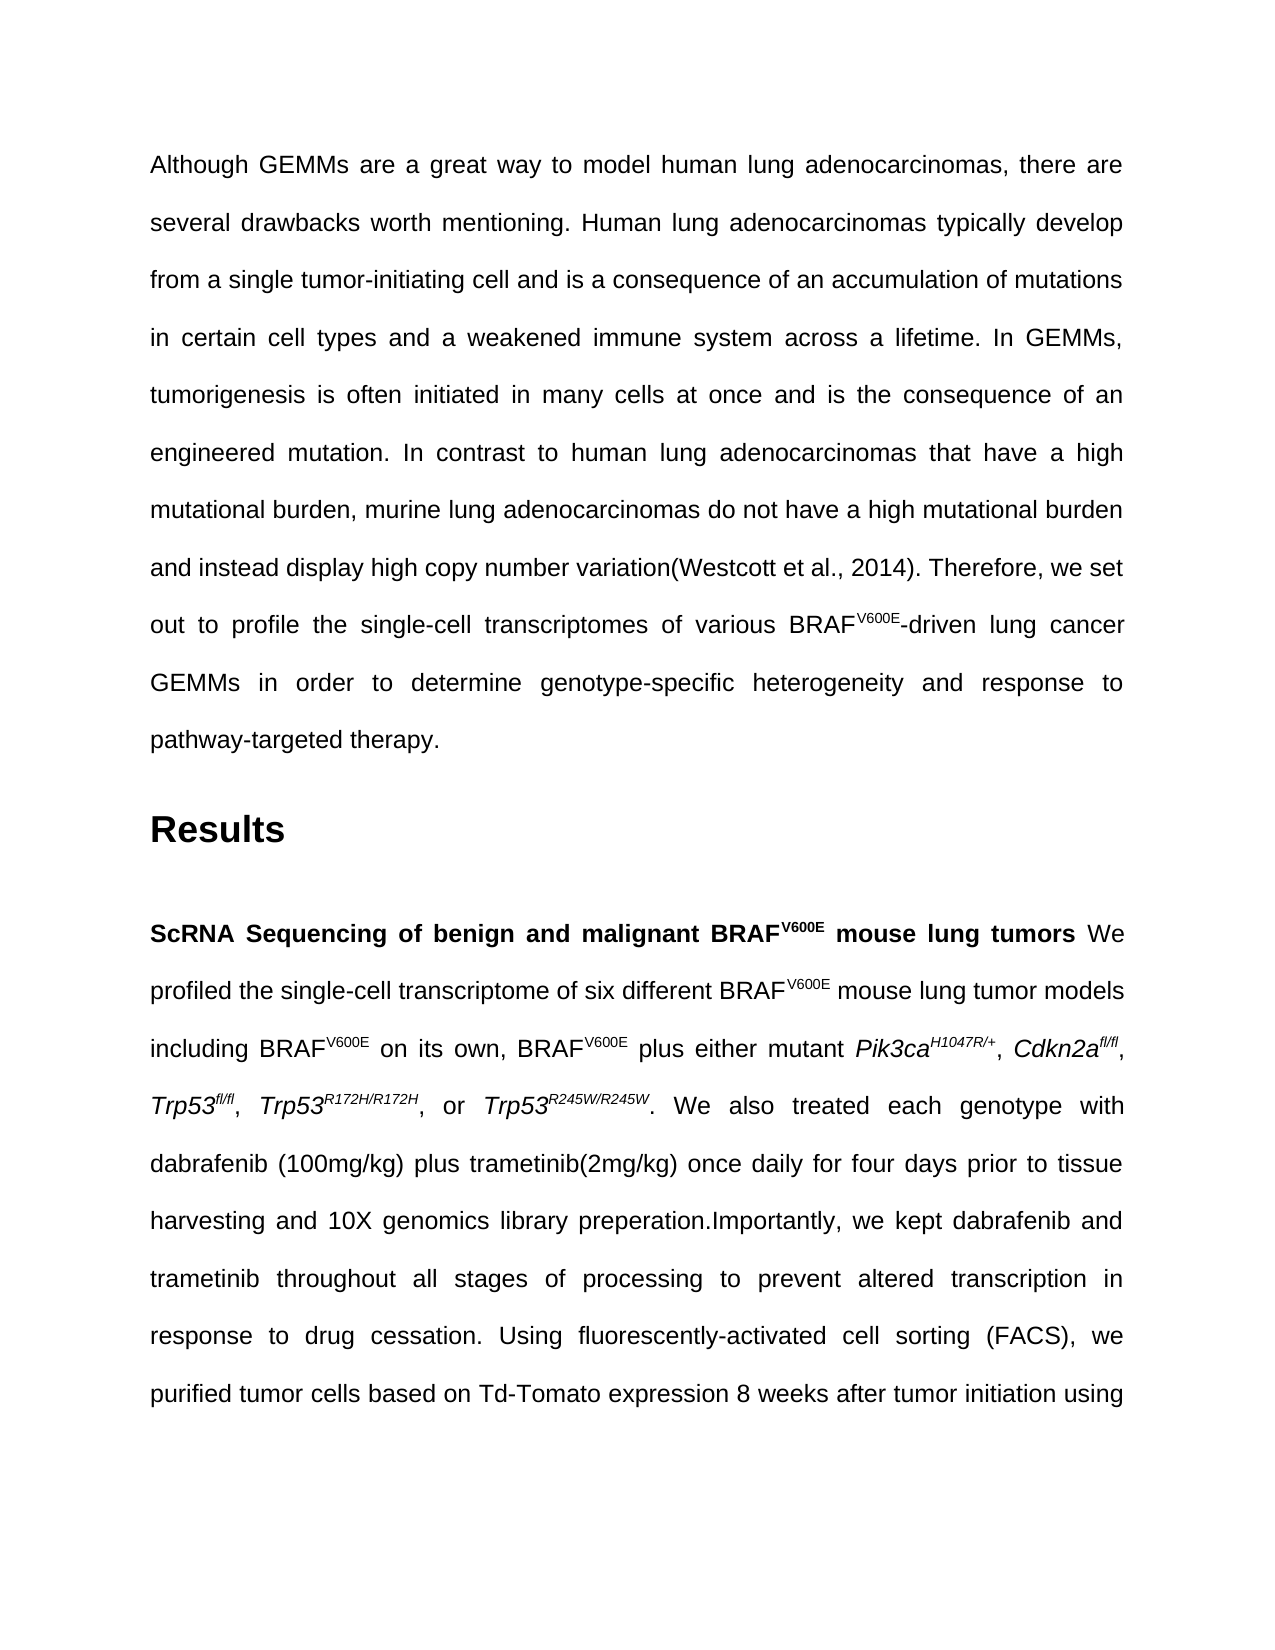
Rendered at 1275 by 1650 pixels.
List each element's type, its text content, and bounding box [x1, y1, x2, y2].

subtitle Results [150, 807, 1125, 851]
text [150, 919, 1125, 1407]
text Although GEMMs are a great way to model human lung adenocarcinomas, there are several drawbacks worth mentioning. Human lung adenocarcinomas typically develop from a single tumor-initiating cell and is a consequence of an accumulation of mutations in certain cell types and a weakened immune system across a lifetime. In GEMMs, tumorigenesis is often initiated in many cells at once and is the consequence of an engineered mutation. In contrast to human lung adenocarcinomas that have a high mutational burden, murine lung adenocarcinomas do not have a high mutational burden and instead display high copy number variation(Westcott et al., 2014). Therefore, we set out to profile the single-cell transcriptomes of various BRAFV600E-driven lung cancer GEMMs in order to determine genotype-specific heterogeneity and response to pathway-targeted therapy. [150, 150, 1125, 754]
